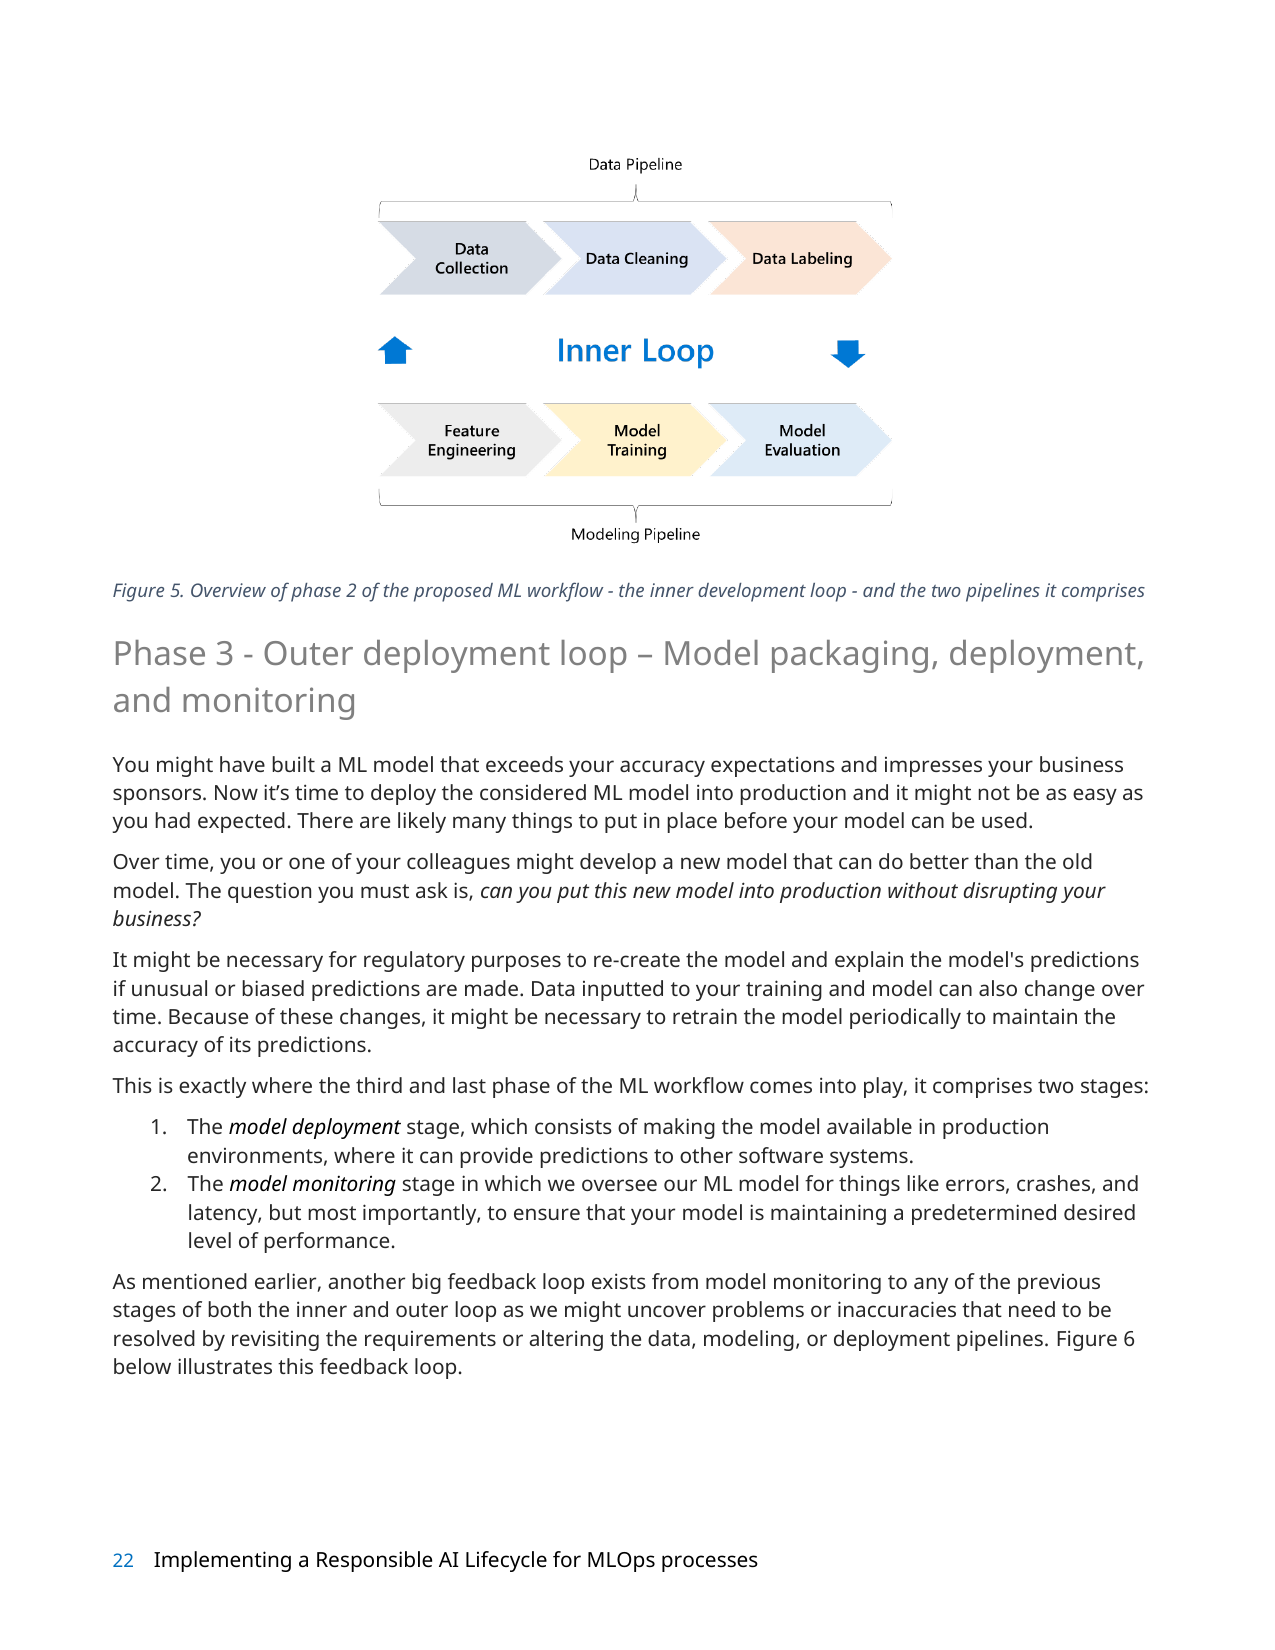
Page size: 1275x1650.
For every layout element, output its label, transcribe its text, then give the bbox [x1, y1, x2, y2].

text It might be necessary for regulatory purposes to re-create the model and explain the model's predictions if unusual or biased predictions are made. Data inputted to your training and model can also change over time. Because of these changes, it might be necessary to retrain the model periodically to maintain the accuracy of its predictions. [112, 945, 1157, 1059]
text This is exactly where the third and last phase of the ML workflow comes into play, it comprises two stages: [112, 1072, 1157, 1100]
subtitle Phase 3 - Outer deployment loop – Model packaging, deployment, and monitoring [112, 629, 1162, 722]
list The model deployment stage, which consists of making the model available in production environments, where it can provide predictions to other software systems. [150, 1112, 1157, 1169]
text Over time, you or one of your colleagues might develop a new model that can do better than the old model. The question you must ask is, can you put this new model into production without disrupting your business? [112, 847, 1157, 933]
text As mentioned earlier, another big feedback loop exists from model monitoring to any of the previous stages of both the inner and outer loop as we might uncover problems or inaccuracies that need to be resolved by revisiting the requirements or altering the data, modeling, or deployment pipelines. Figure 6 below illustrates this feedback loop. [112, 1267, 1157, 1381]
text You might have built a ML model that exceeds your accuracy expectations and impresses your business sponsors. Now it’s time to deploy the considered ML model into production and it might not be as easy as you had expected. There are likely many things to put in place before your model can be used. [112, 750, 1157, 835]
picture [377, 150, 893, 553]
list The model monitoring stage in which we oversee our ML model for things like errors, crashes, and latency, but most importantly, to ensure that your model is maintaining a predetermined desired level of performance. [150, 1169, 1157, 1255]
